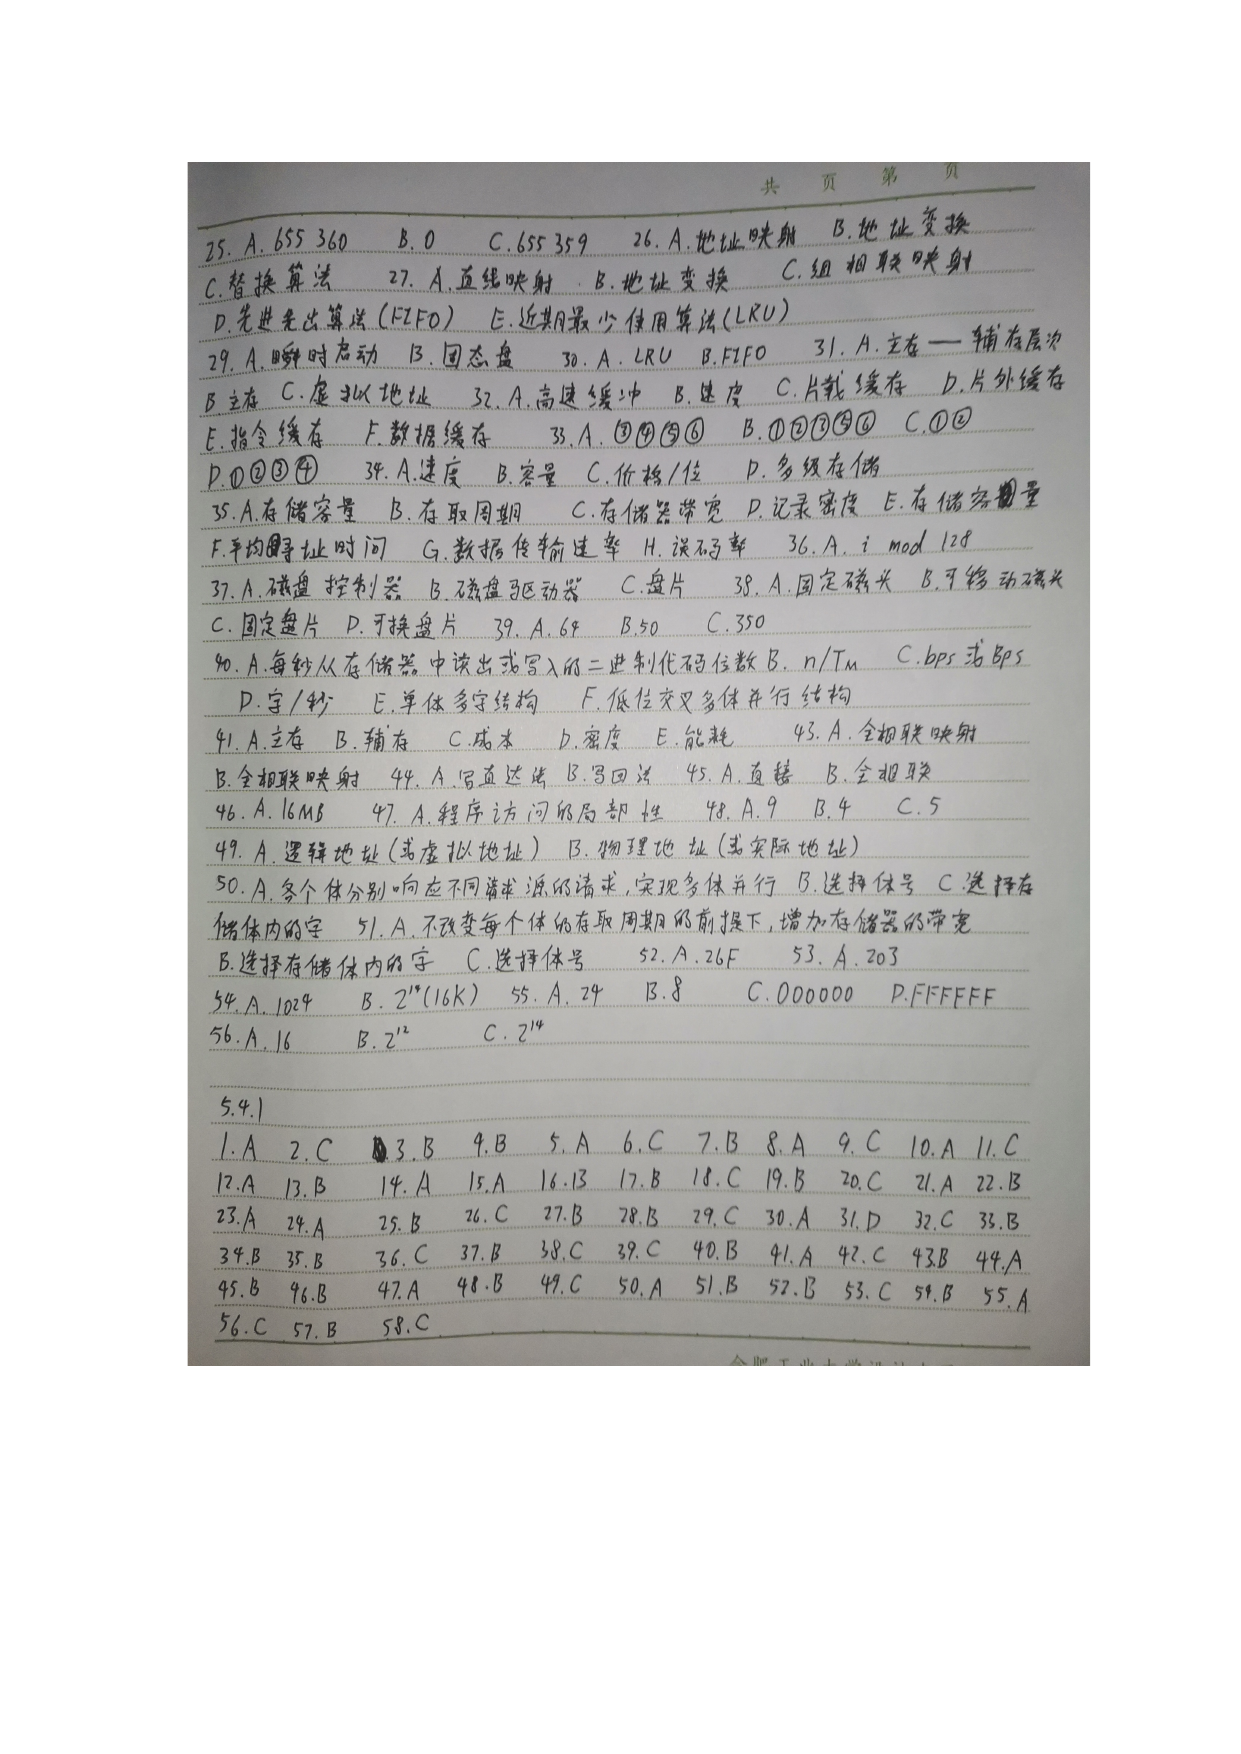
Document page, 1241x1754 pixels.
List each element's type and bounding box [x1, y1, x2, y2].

picture [187, 162, 1091, 1366]
